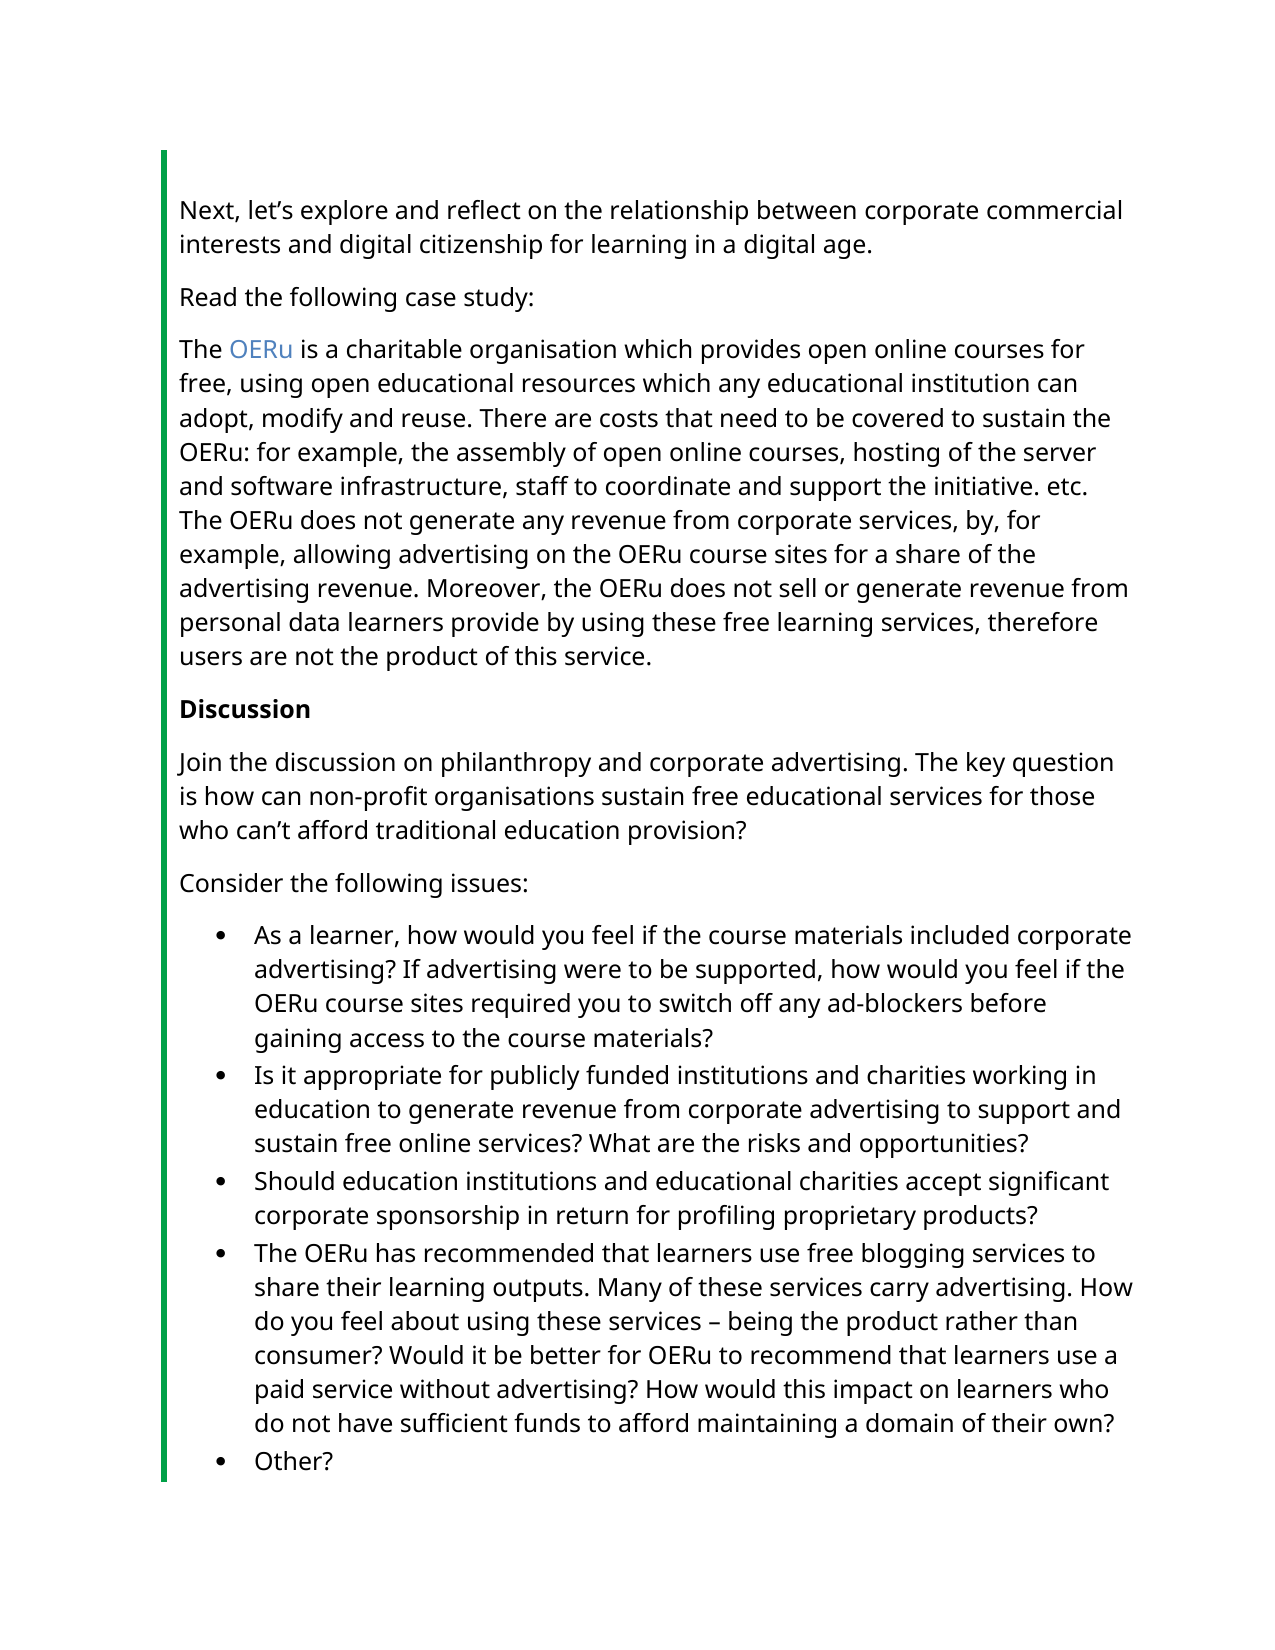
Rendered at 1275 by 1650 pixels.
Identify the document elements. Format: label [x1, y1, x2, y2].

table_header [167, 150, 1139, 1482]
